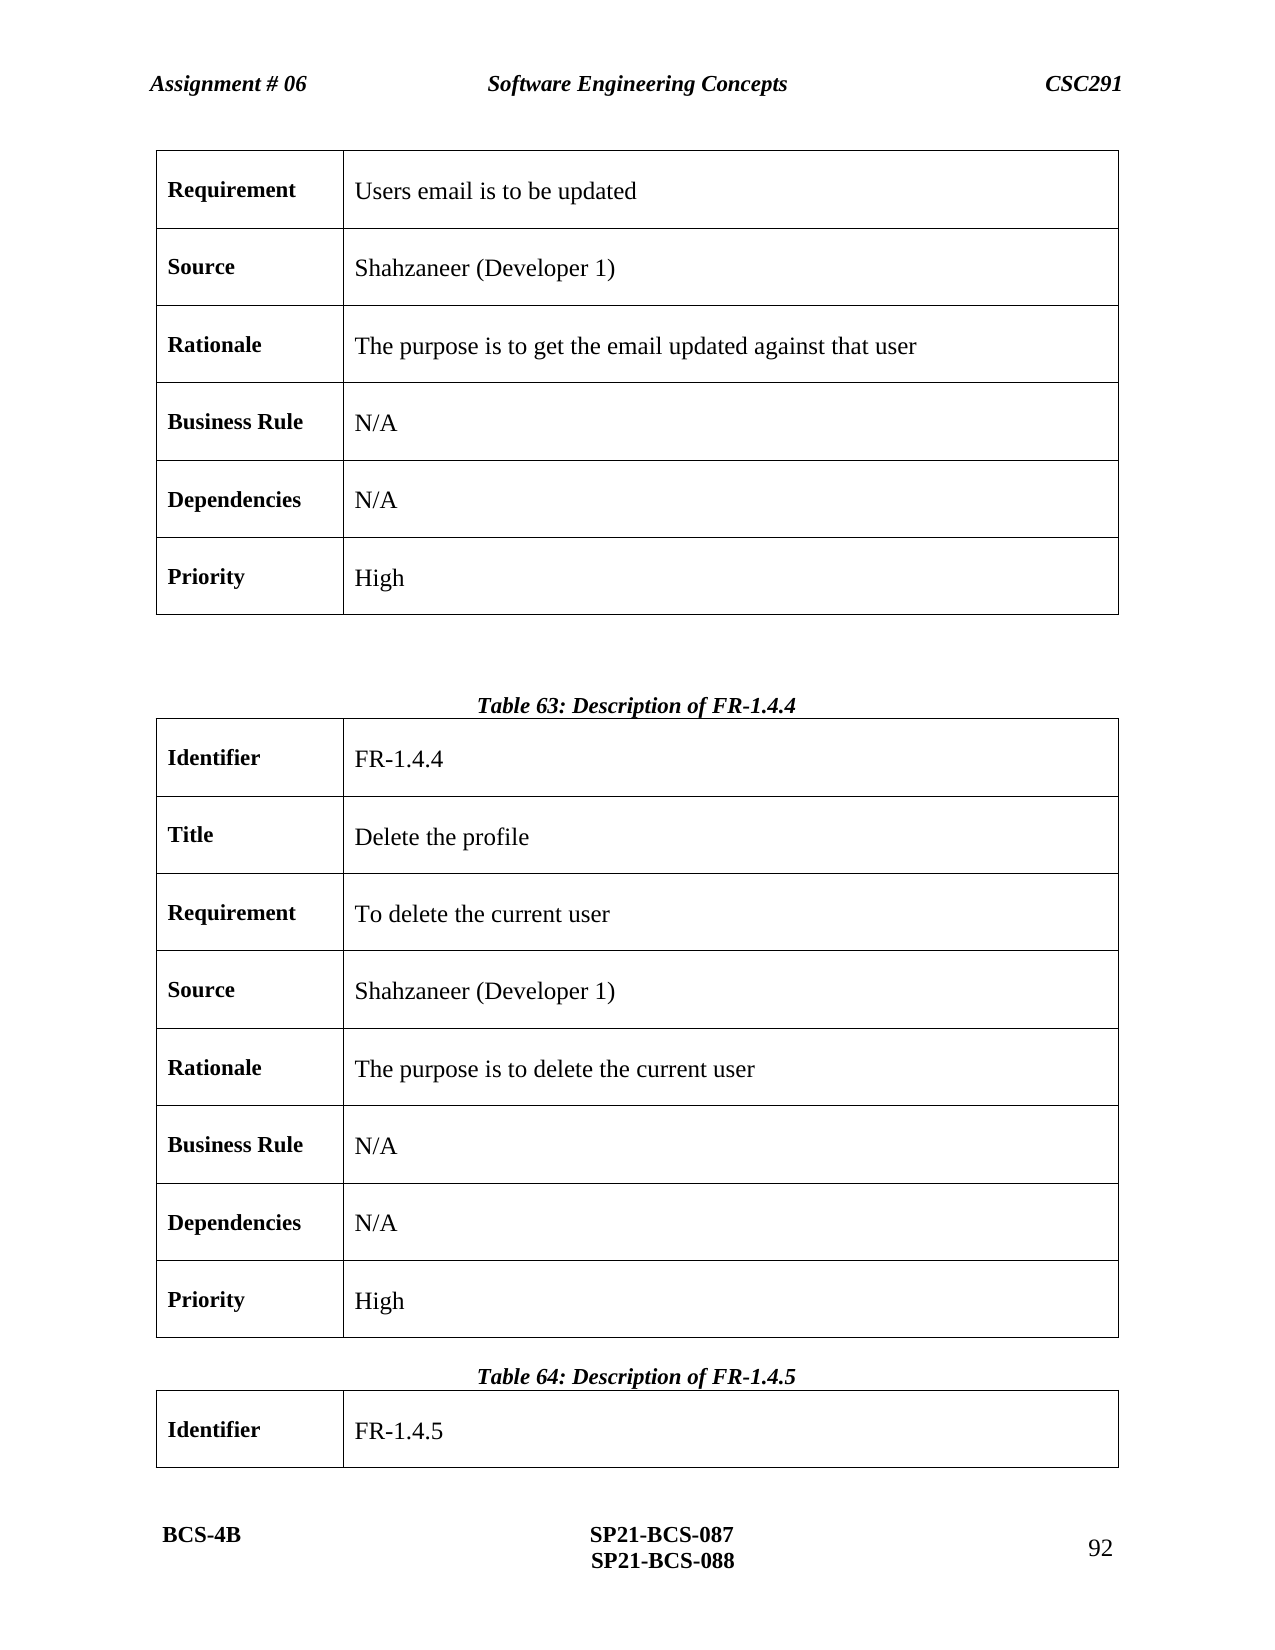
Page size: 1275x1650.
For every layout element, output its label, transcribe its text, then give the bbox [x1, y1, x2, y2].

table_cell N/A [344, 461, 1118, 537]
table_cell Dependencies [157, 461, 343, 537]
table_cell High [344, 1261, 1118, 1337]
table_cell Title [157, 797, 343, 873]
table_cell Business Rule [157, 1106, 343, 1182]
table_cell Rationale [157, 306, 343, 382]
table_cell Business Rule [157, 383, 343, 459]
table_header FR-1.4.4 [344, 719, 1118, 796]
table_cell Source [157, 229, 343, 305]
table_cell N/A [344, 1184, 1118, 1260]
table_cell Dependencies [157, 1184, 343, 1260]
table_cell Users email is to be updated [344, 151, 1118, 227]
text Table 63: Description of FR-1.4.4 [150, 692, 1125, 718]
table_cell Requirement [157, 151, 343, 227]
table_cell To delete the current user [344, 874, 1118, 950]
table_cell The purpose is to delete the current user [344, 1029, 1118, 1105]
table_cell Shahzaneer (Developer 1) [344, 951, 1118, 1028]
table_cell Requirement [157, 874, 343, 950]
table_cell Priority [157, 1261, 343, 1337]
table_cell Source [157, 951, 343, 1028]
table_cell N/A [344, 383, 1118, 459]
table_cell Shahzaneer (Developer 1) [344, 229, 1118, 305]
table_cell High [344, 538, 1118, 614]
table_cell N/A [344, 1106, 1118, 1182]
table_cell Rationale [157, 1029, 343, 1105]
table_header Identifier [157, 1391, 343, 1467]
table_cell Delete the profile [344, 797, 1118, 873]
table_cell Priority [157, 538, 343, 614]
table_header Identifier [157, 719, 343, 796]
table_cell The purpose is to get the email updated against that user [344, 306, 1118, 382]
table_header FR-1.4.5 [344, 1391, 1118, 1467]
text Table 64: Description of FR-1.4.5 [150, 1363, 1125, 1390]
